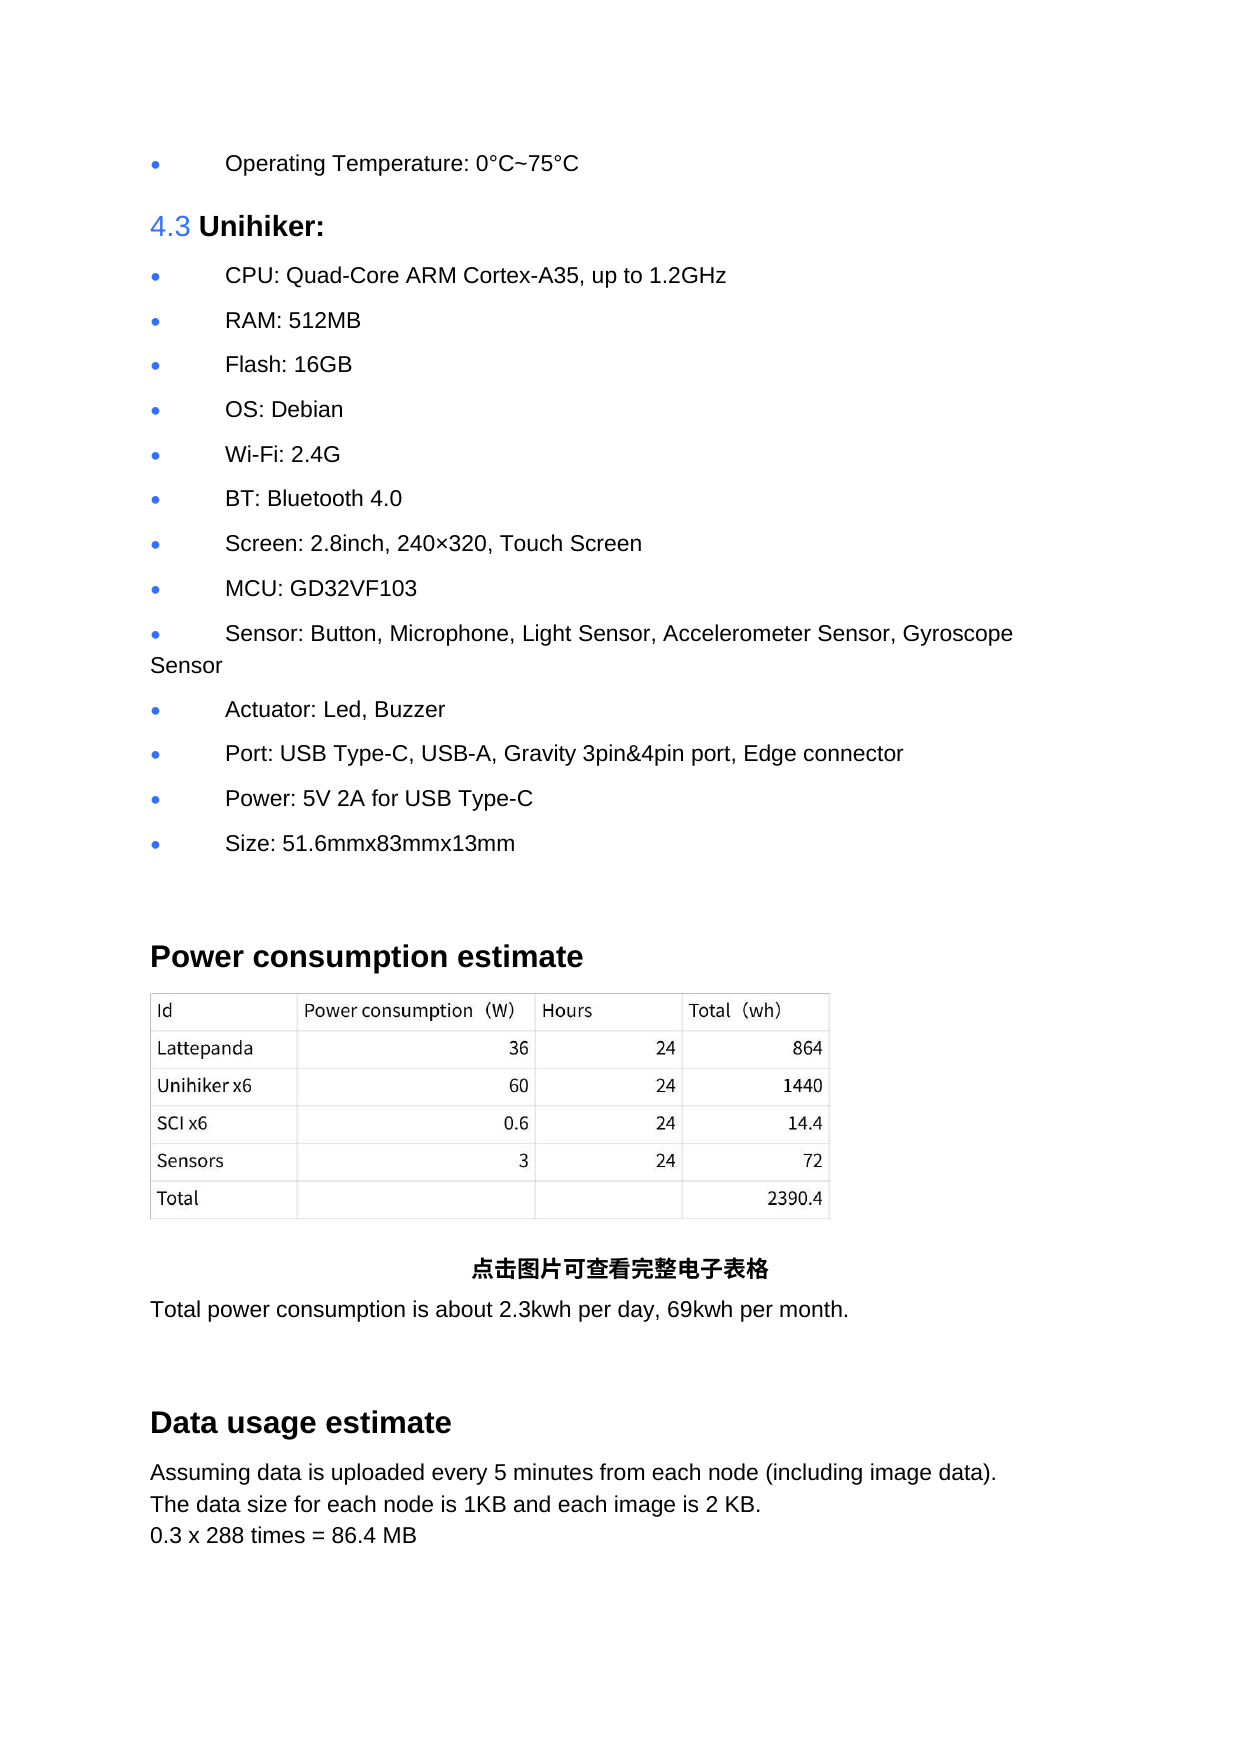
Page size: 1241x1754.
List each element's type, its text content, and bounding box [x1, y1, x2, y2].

list Wi-Fi: 2.4G [150, 441, 1090, 468]
list Sensor: Button, Microphone, Light Sensor, Accelerometer Sensor, Gyroscope Sensor [150, 619, 1090, 678]
list Actuator: Led, Buzzer [150, 696, 1090, 722]
list Flash: 16GB [150, 351, 1090, 378]
text Power consumption estimate [150, 938, 1090, 973]
list Screen: 2.8inch, 240×320, Touch Screen [150, 530, 1090, 557]
text Total power consumption is about 2.3kwh per day, 69kwh per month. [150, 1296, 1090, 1323]
text 4.3 Unihiker: [150, 209, 1090, 243]
list Size: 51.6mmx83mmx13mm [150, 830, 1090, 857]
list BT: Bluetooth 4.0 [150, 485, 1090, 512]
list Port: USB Type-C, USB-A, Gravity 3pin&4pin port, Edge connector [150, 740, 1090, 767]
list MCU: GD32VF103 [150, 575, 1090, 602]
list Operating Temperature: 0°C~75°C [150, 150, 1090, 177]
list Power: 5V 2A for USB Type-C [150, 785, 1090, 812]
list CPU: Quad-Core ARM Cortex-A35, up to 1.2GHz [150, 262, 1090, 289]
text Assuming data is uploaded every 5 minutes from each node (including image data). The data size for each node is 1KB and each image is 2 KB. 0.3 x 288 times = 86.4 MB [150, 1459, 1090, 1549]
list OS: Debian [150, 396, 1090, 423]
text Data usage estimate [150, 1404, 1090, 1439]
picture [150, 993, 1013, 1221]
list RAM: 512MB [150, 307, 1090, 333]
text 点击图片可查看完整电子表格 [150, 1251, 1090, 1284]
